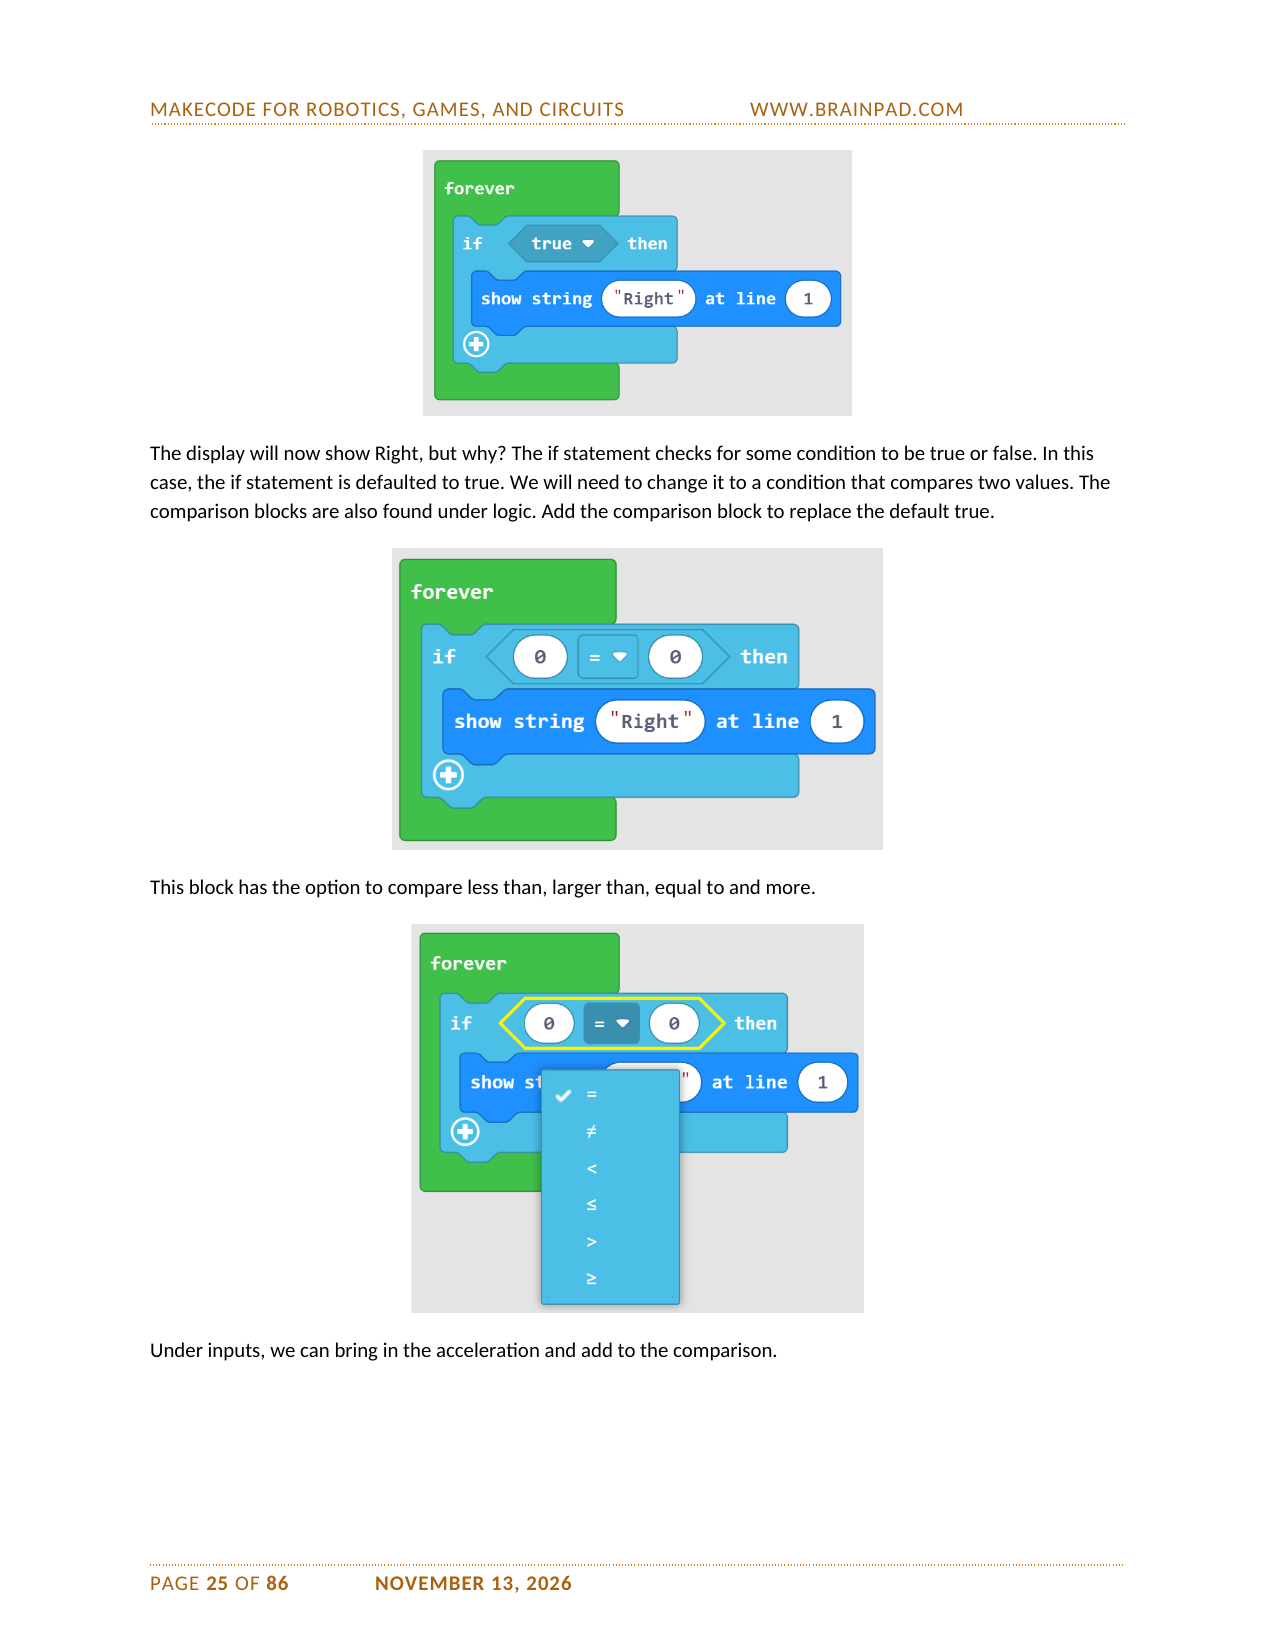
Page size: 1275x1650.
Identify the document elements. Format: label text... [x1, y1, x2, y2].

picture [411, 924, 864, 1313]
text This block has the option to compare less than, larger than, equal to and more. [150, 874, 1125, 900]
picture [392, 548, 883, 850]
text The display will now show Right, but why? The if statement checks for some condition to be true or false. In this case, the if statement is defaulted to true. We will need to change it to a condition that compares two values. The comparison blocks are also found under logic. Add the comparison block to replace the default true. [150, 440, 1125, 524]
picture [423, 150, 853, 416]
text Under inputs, we can bring in the acceleration and add to the comparison. [150, 1337, 1125, 1363]
